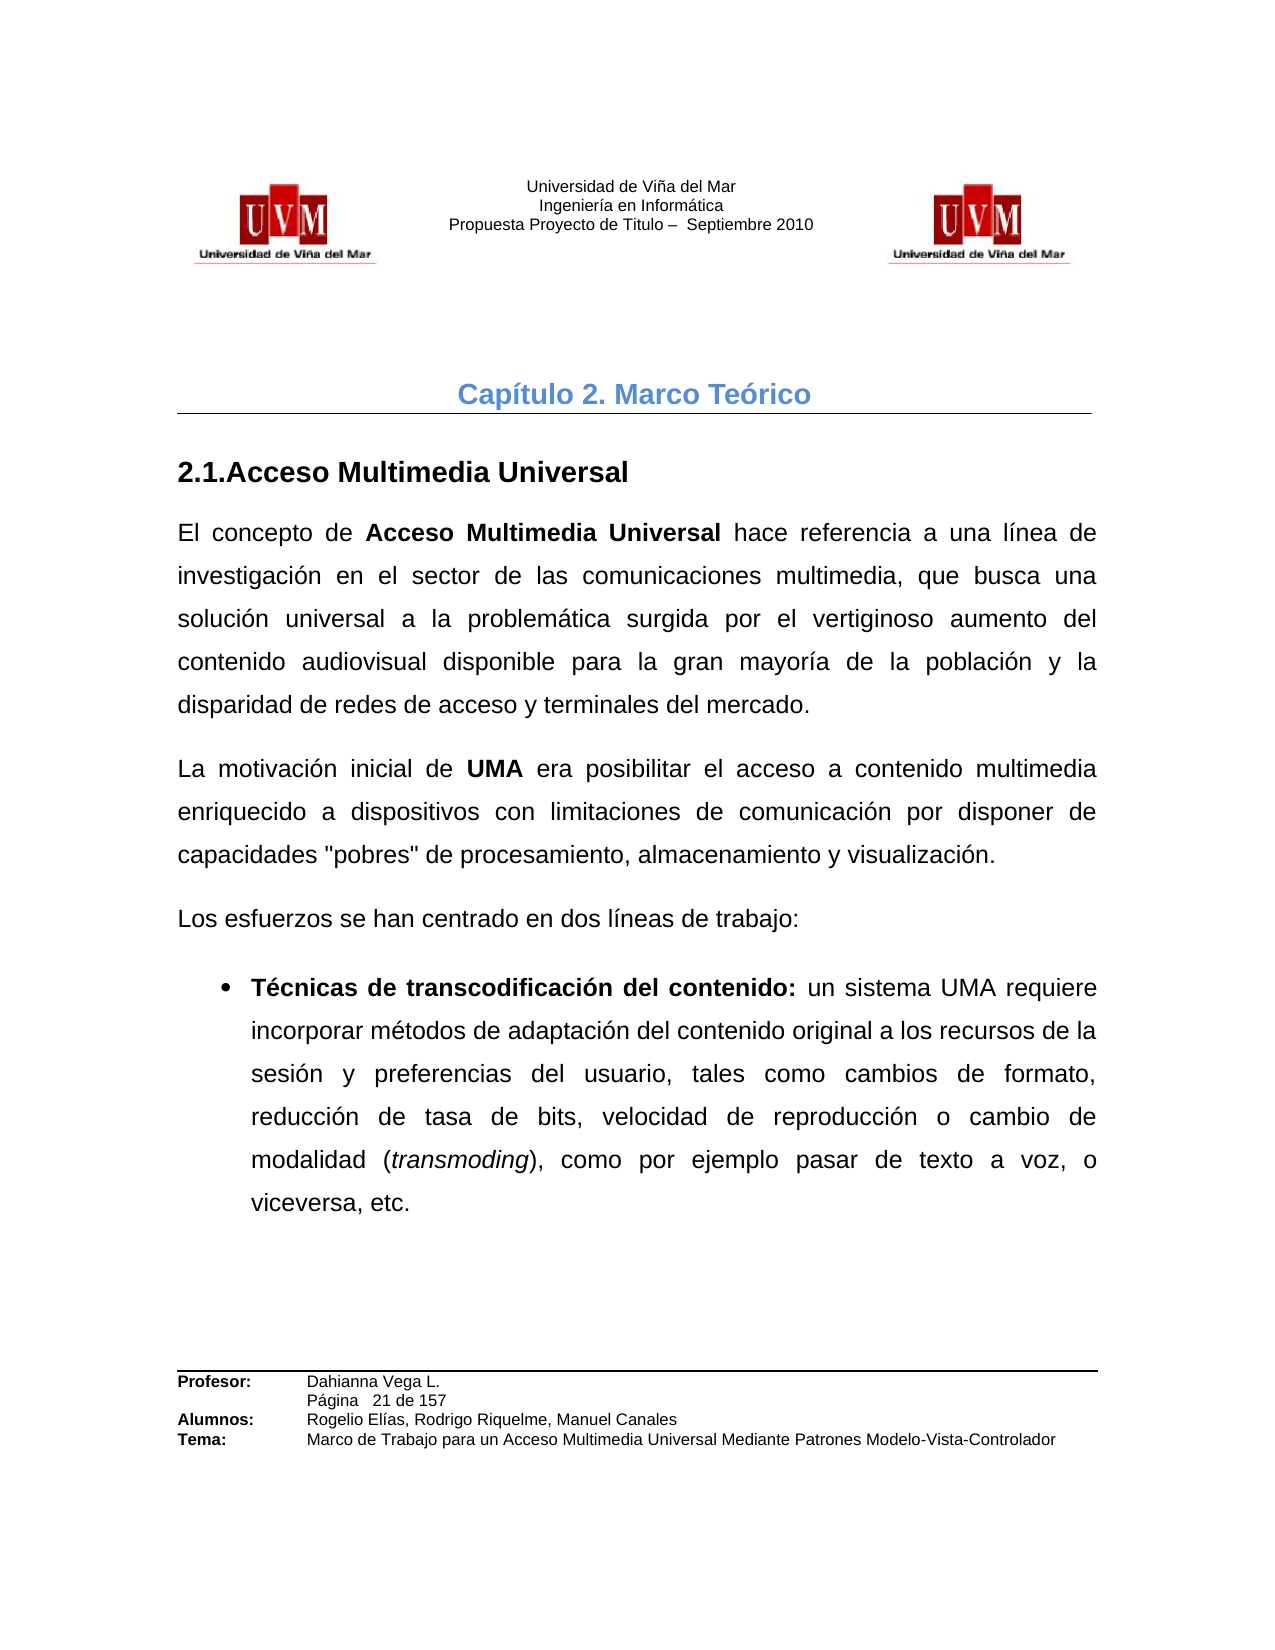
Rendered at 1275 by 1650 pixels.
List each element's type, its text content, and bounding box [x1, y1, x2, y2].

picture [871, 176, 1084, 267]
picture [177, 176, 390, 267]
text El concepto de Acceso Multimedia Universal hace referencia a una línea de investigación en el sector de las comunicaciones multimedia, que busca una solución universal a la problemática surgida por el vertiginoso aumento del contenido audiovisual disponible para la gran mayoría de la población y la disparidad de redes de acceso y terminales del mercado. [177, 518, 1098, 719]
text Los esfuerzos se han centrado en dos líneas de trabajo: [177, 904, 1098, 933]
list Técnicas de transcodificación del contenido: un sistema UMA requiere incorporar métodos de adaptación del contenido original a los recursos de la sesión y preferencias del usuario, tales como cambios de formato, reducción de tasa de bits, velocidad de reproducción o cambio de modalidad (transmoding), como por ejemplo pasar de texto a voz, o viceversa, etc. [221, 972, 1098, 1217]
text La motivación inicial de UMA era posibilitar el acceso a contenido multimedia enriquecido a dispositivos con limitaciones de comunicación por disponer de capacidades "pobres" de procesamiento, almacenamiento y visualización. [177, 754, 1098, 869]
table_header Capítulo 2. Marco Teórico [171, 346, 1097, 442]
subtitle 2.1.Acceso Multimedia Universal [177, 455, 1098, 488]
